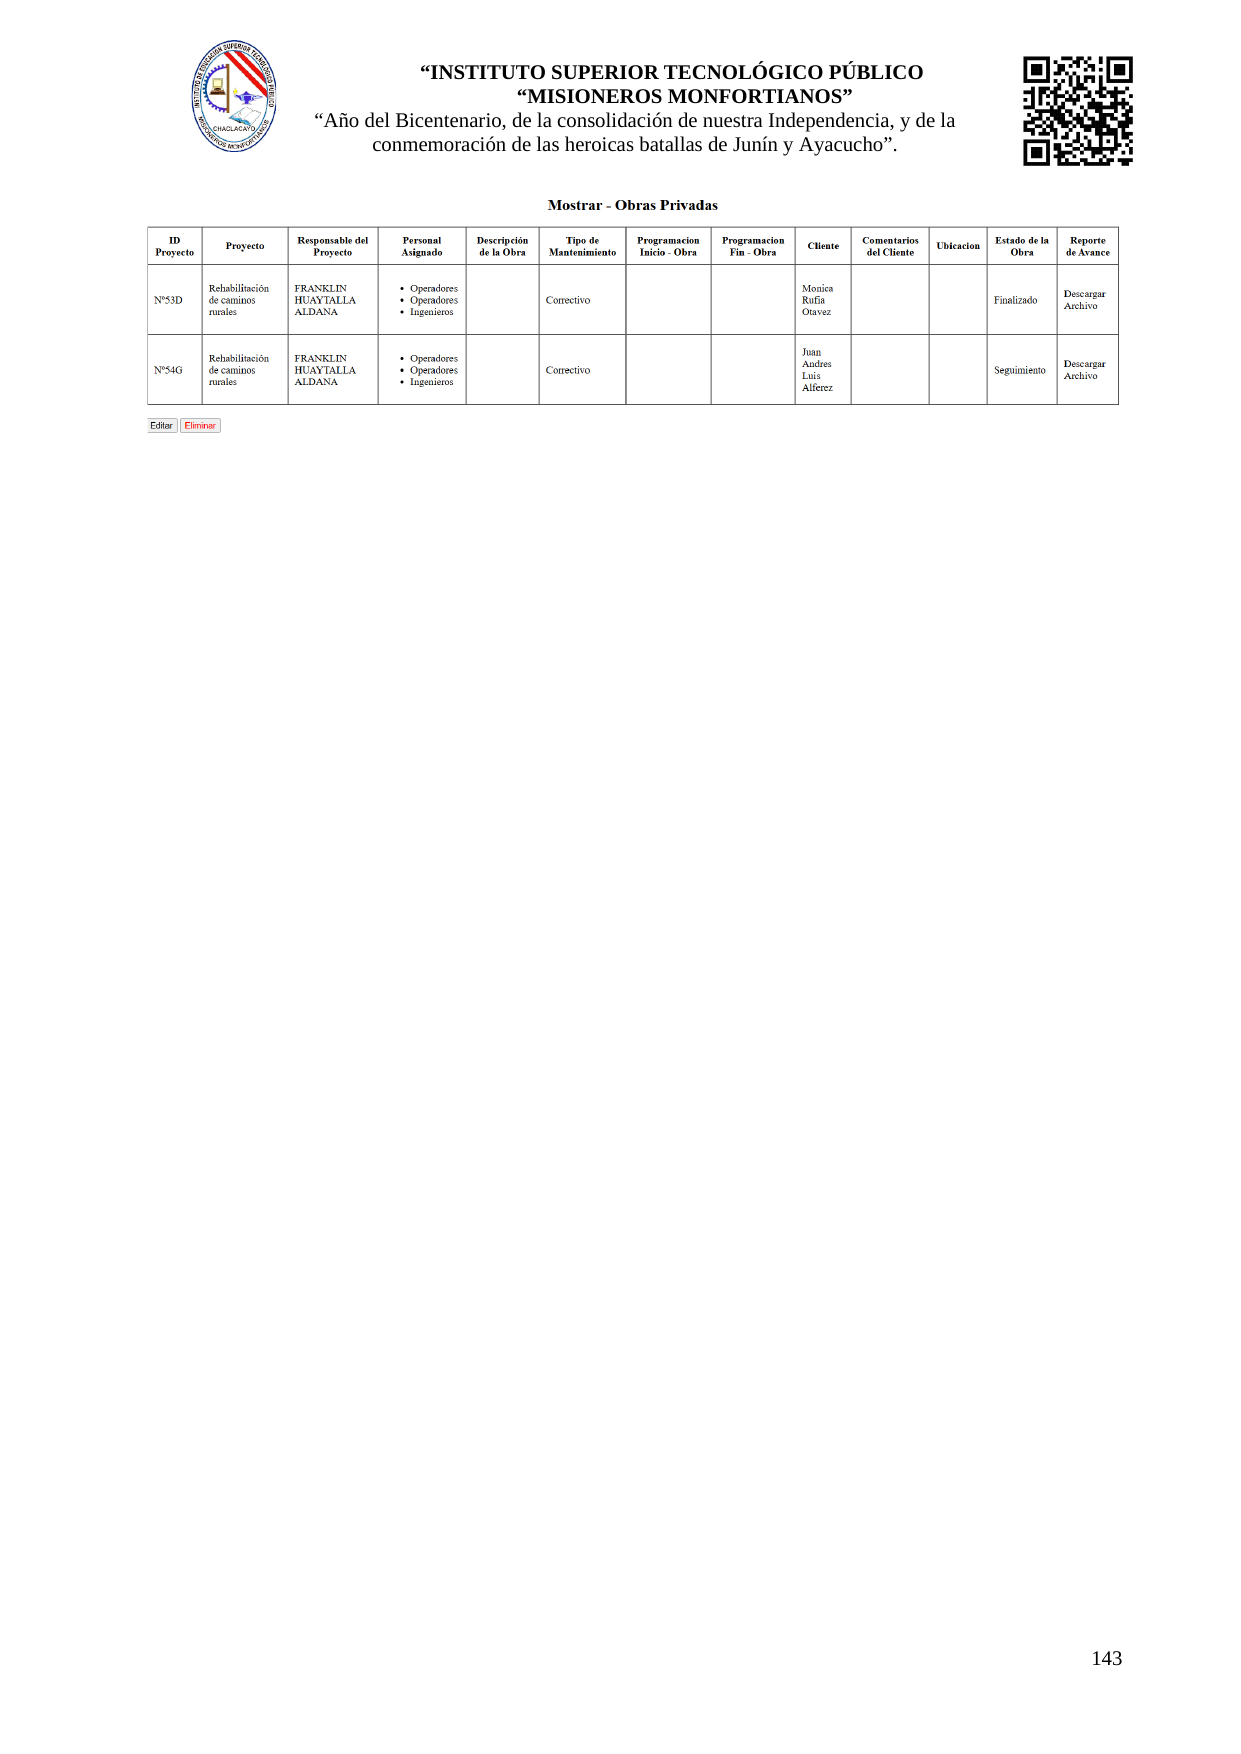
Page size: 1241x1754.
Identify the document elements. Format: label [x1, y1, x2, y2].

picture [191, 40, 277, 152]
picture [147, 181, 1123, 440]
picture [1018, 51, 1137, 170]
